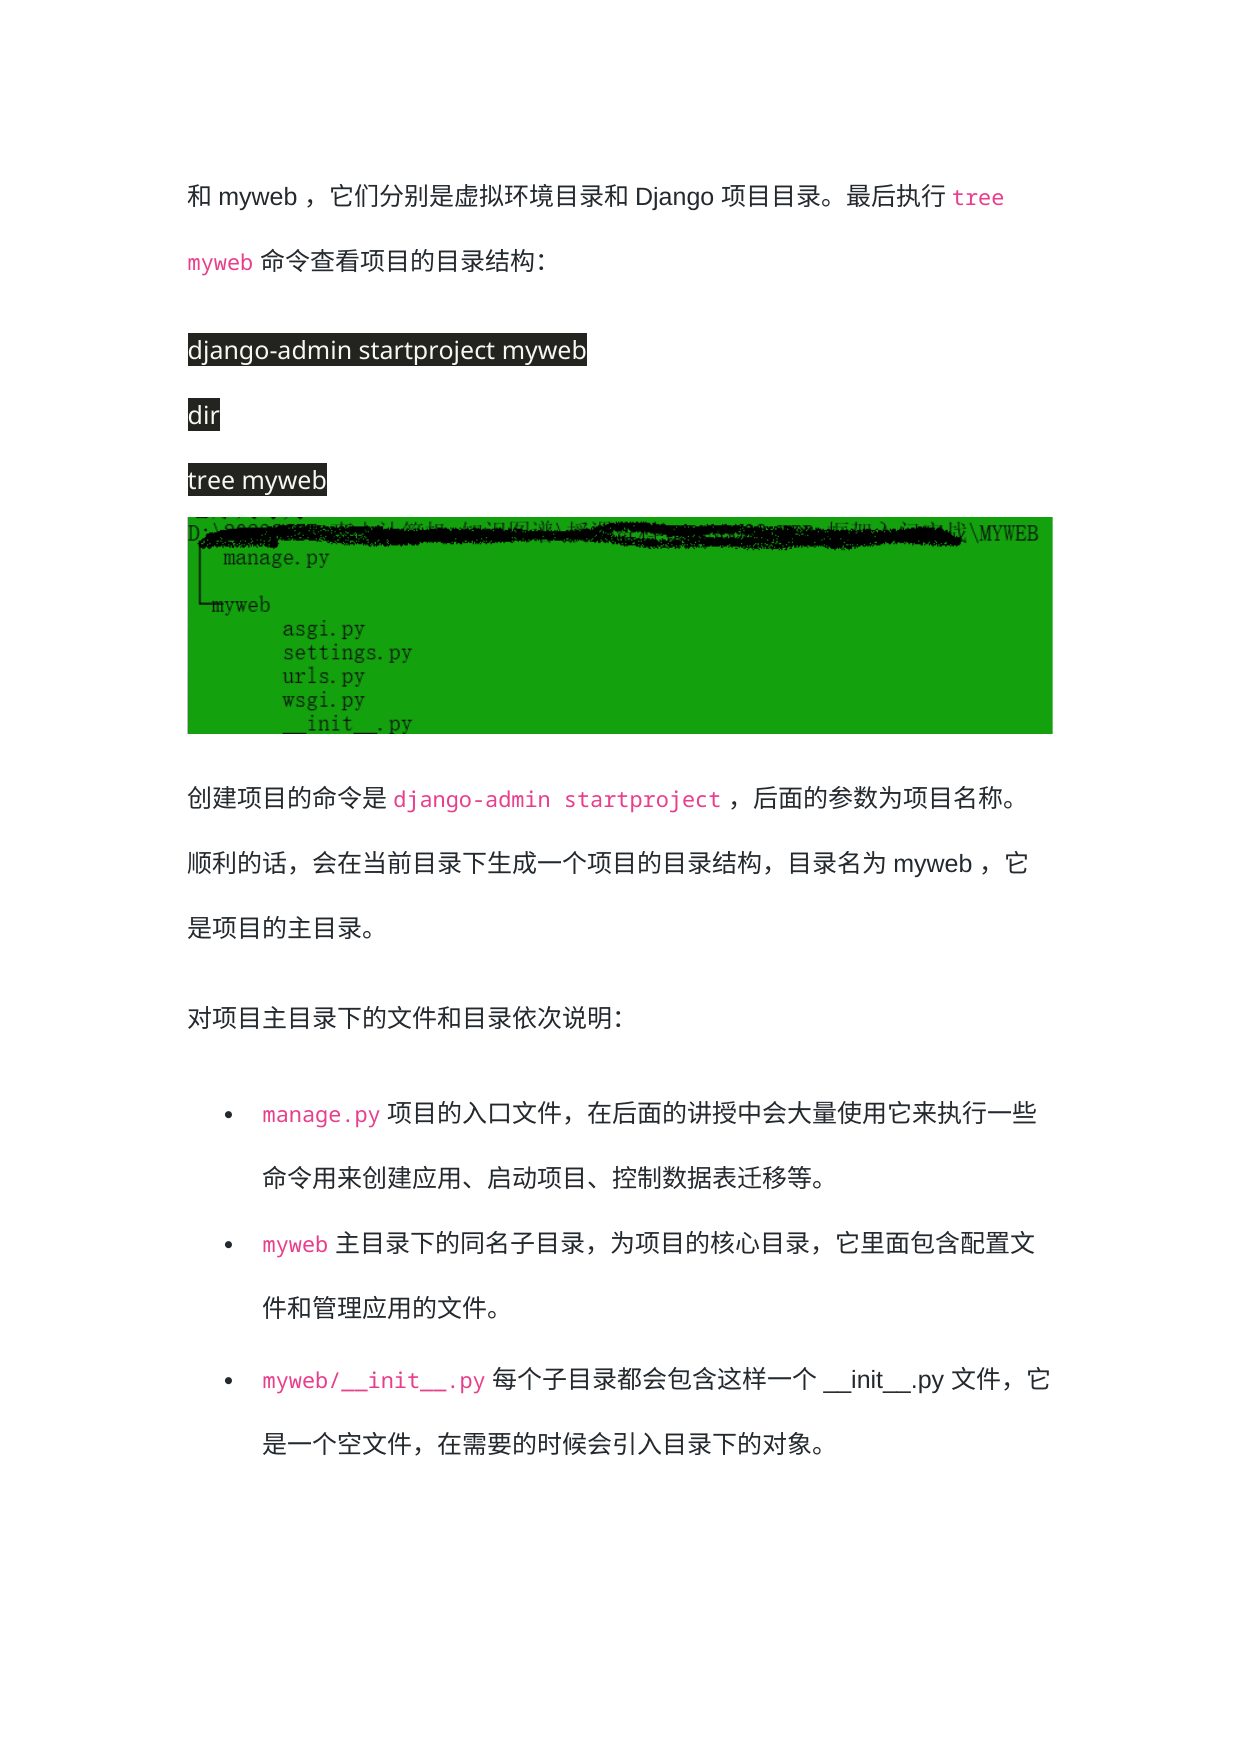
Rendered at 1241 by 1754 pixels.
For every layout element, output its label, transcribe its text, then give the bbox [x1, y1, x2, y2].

list manage.py 项目的入口文件，在后面的讲授中会大量使用它来执行一些命令用来创建应用、启动项目、控制数据表迁移等。 [225, 1079, 1053, 1209]
picture [187, 517, 1053, 734]
text 对项目主目录下的文件和目录依次说明： [187, 984, 1053, 1049]
text tree myweb [187, 447, 1053, 512]
text dir [187, 382, 1053, 447]
text django-admin startproject myweb [187, 317, 1053, 382]
list myweb/__init__.py 每个子目录都会包含这样一个 __init__.py 文件，它是一个空文件，在需要的时候会引入目录下的对象。 [225, 1345, 1053, 1475]
list myweb 主目录下的同名子目录，为项目的核心目录，它里面包含配置文件和管理应用的文件。 [225, 1209, 1053, 1339]
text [187, 162, 1053, 292]
text 创建项目的命令是 django-admin startproject ，后面的参数为项目名称。顺利的话，会在当前目录下生成一个项目的目录结构，目录名为 myweb ，它是项目的主目录。 [187, 764, 1053, 959]
